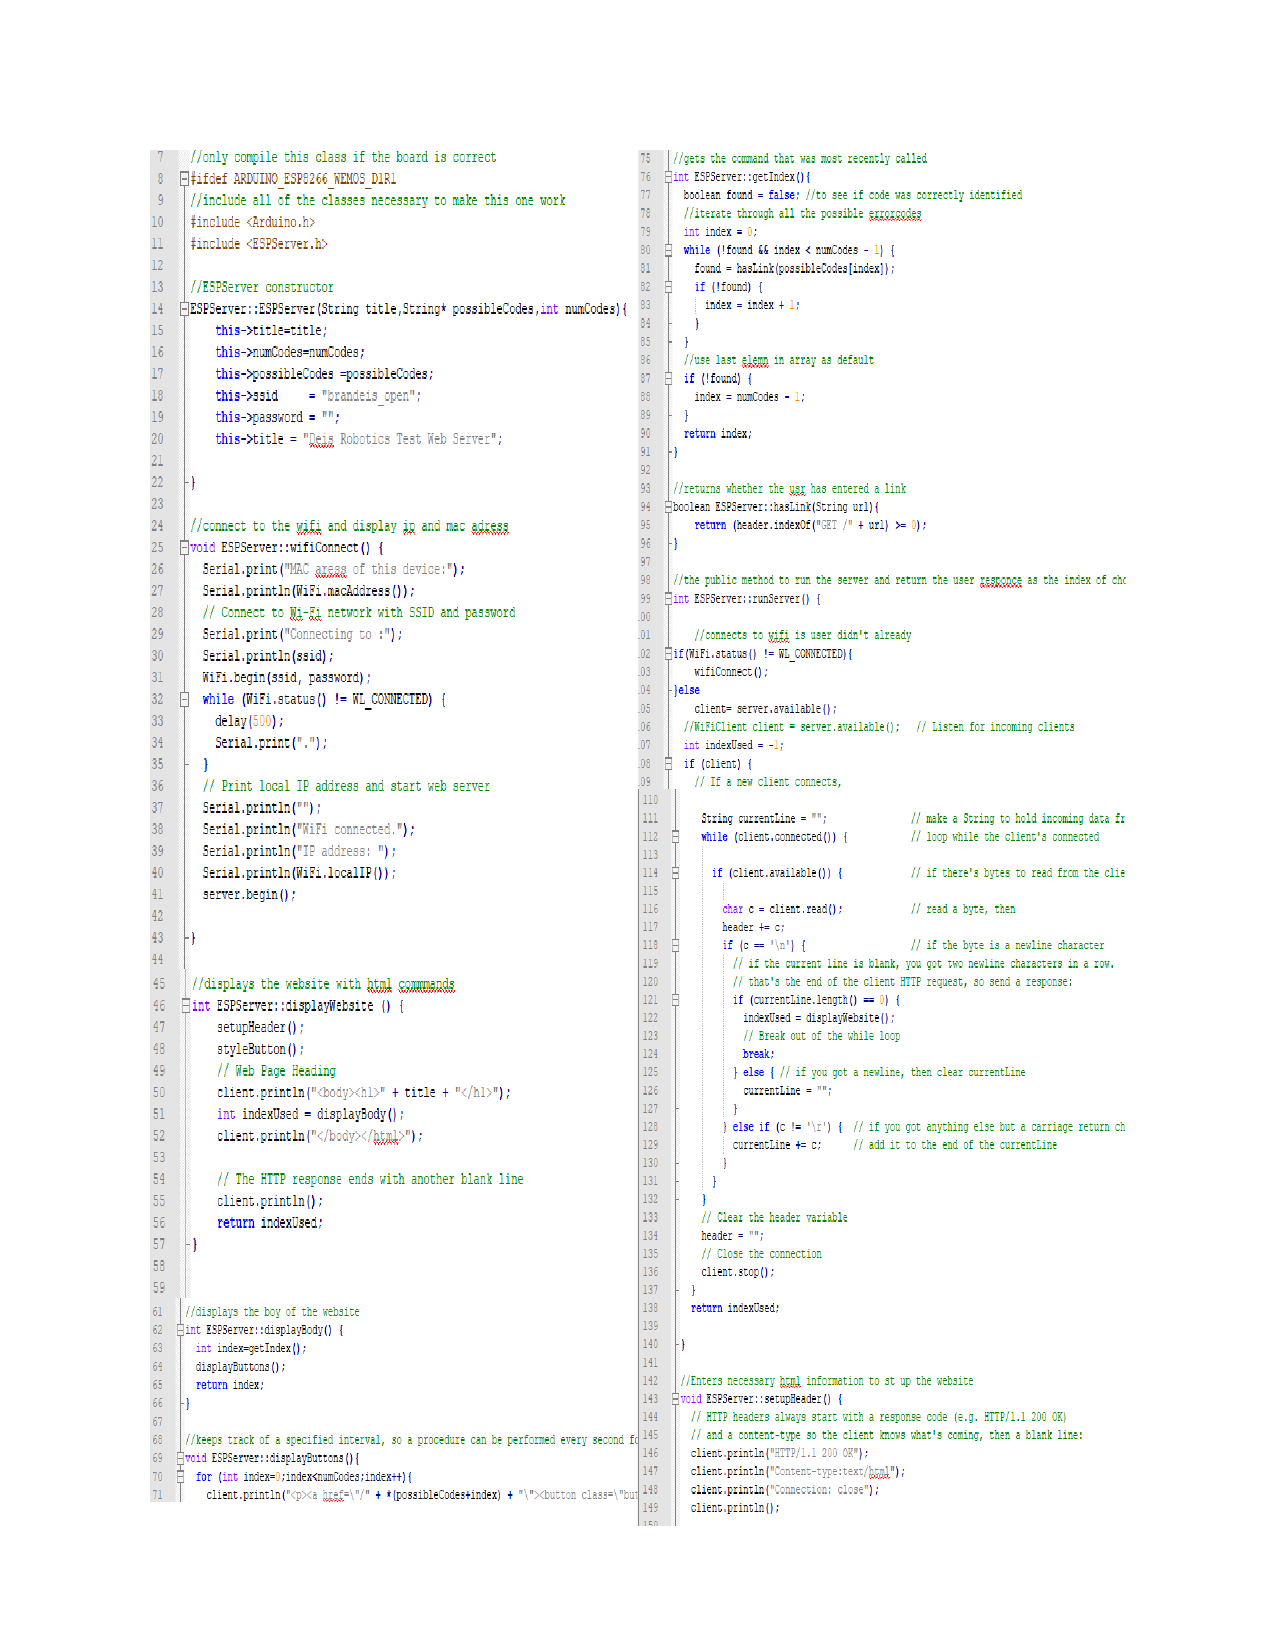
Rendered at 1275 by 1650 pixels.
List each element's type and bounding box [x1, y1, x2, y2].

picture [150, 150, 1126, 1526]
